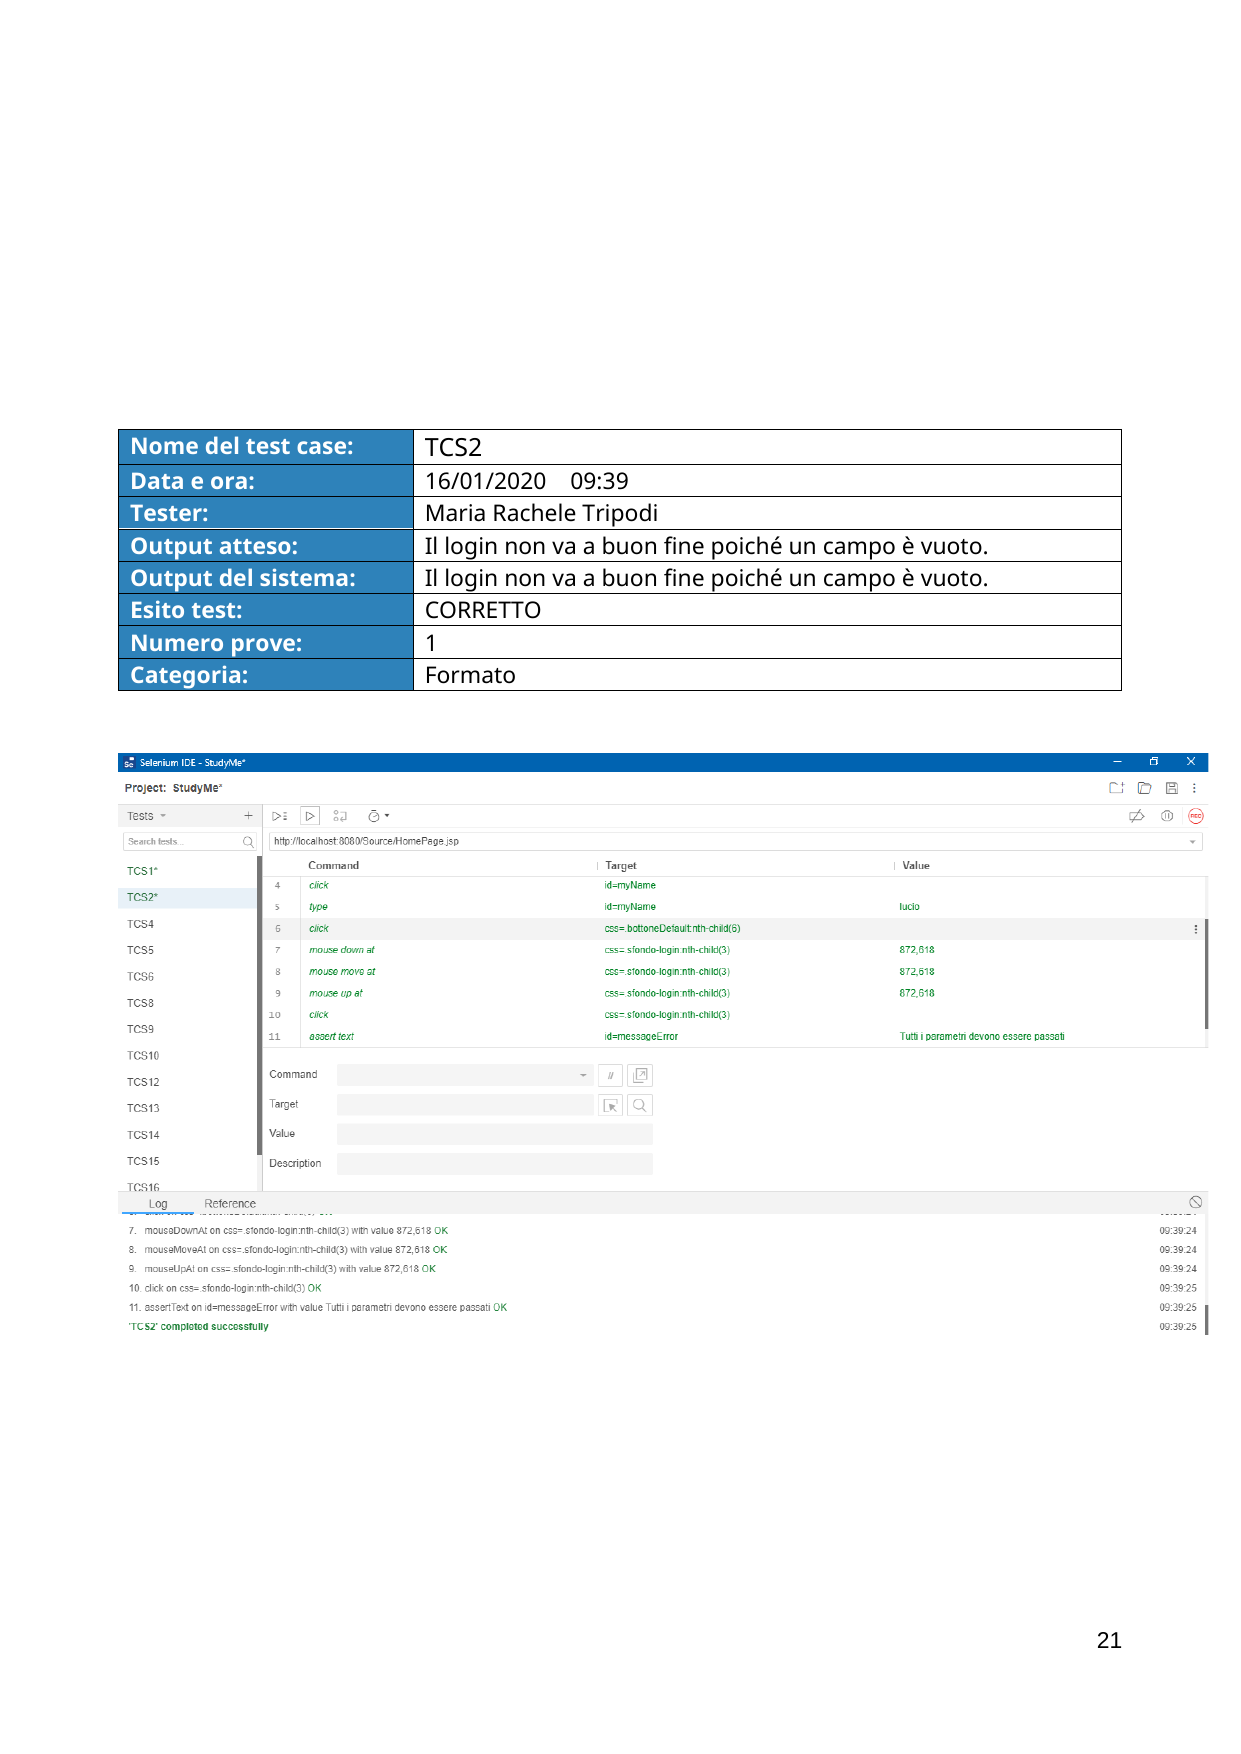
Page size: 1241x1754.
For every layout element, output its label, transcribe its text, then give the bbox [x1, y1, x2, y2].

table_header Nome del test case: [119, 430, 413, 464]
table_cell Formato [414, 659, 1121, 690]
table_cell Esito test: [119, 594, 413, 625]
table_cell Numero prove: [119, 626, 413, 658]
table_cell CORRETTO [414, 594, 1121, 625]
table_cell Categoria: [119, 659, 413, 690]
picture [118, 753, 1209, 1335]
table_cell Output atteso: [119, 530, 413, 561]
table_cell Il login non va a buon fine poiché un campo è vuoto. [414, 530, 1121, 561]
table_cell 1 [414, 626, 1121, 658]
table_cell Data e ora: [119, 465, 413, 496]
table_cell Maria Rachele Tripodi [414, 497, 1121, 528]
table_cell Output del sistema: [119, 562, 413, 593]
table_cell 16/01/2020 09:39 [414, 465, 1121, 496]
table_header TCS2 [414, 430, 1121, 464]
table_cell Tester: [119, 497, 413, 528]
table_cell Il login non va a buon fine poiché un campo è vuoto. [414, 562, 1121, 593]
